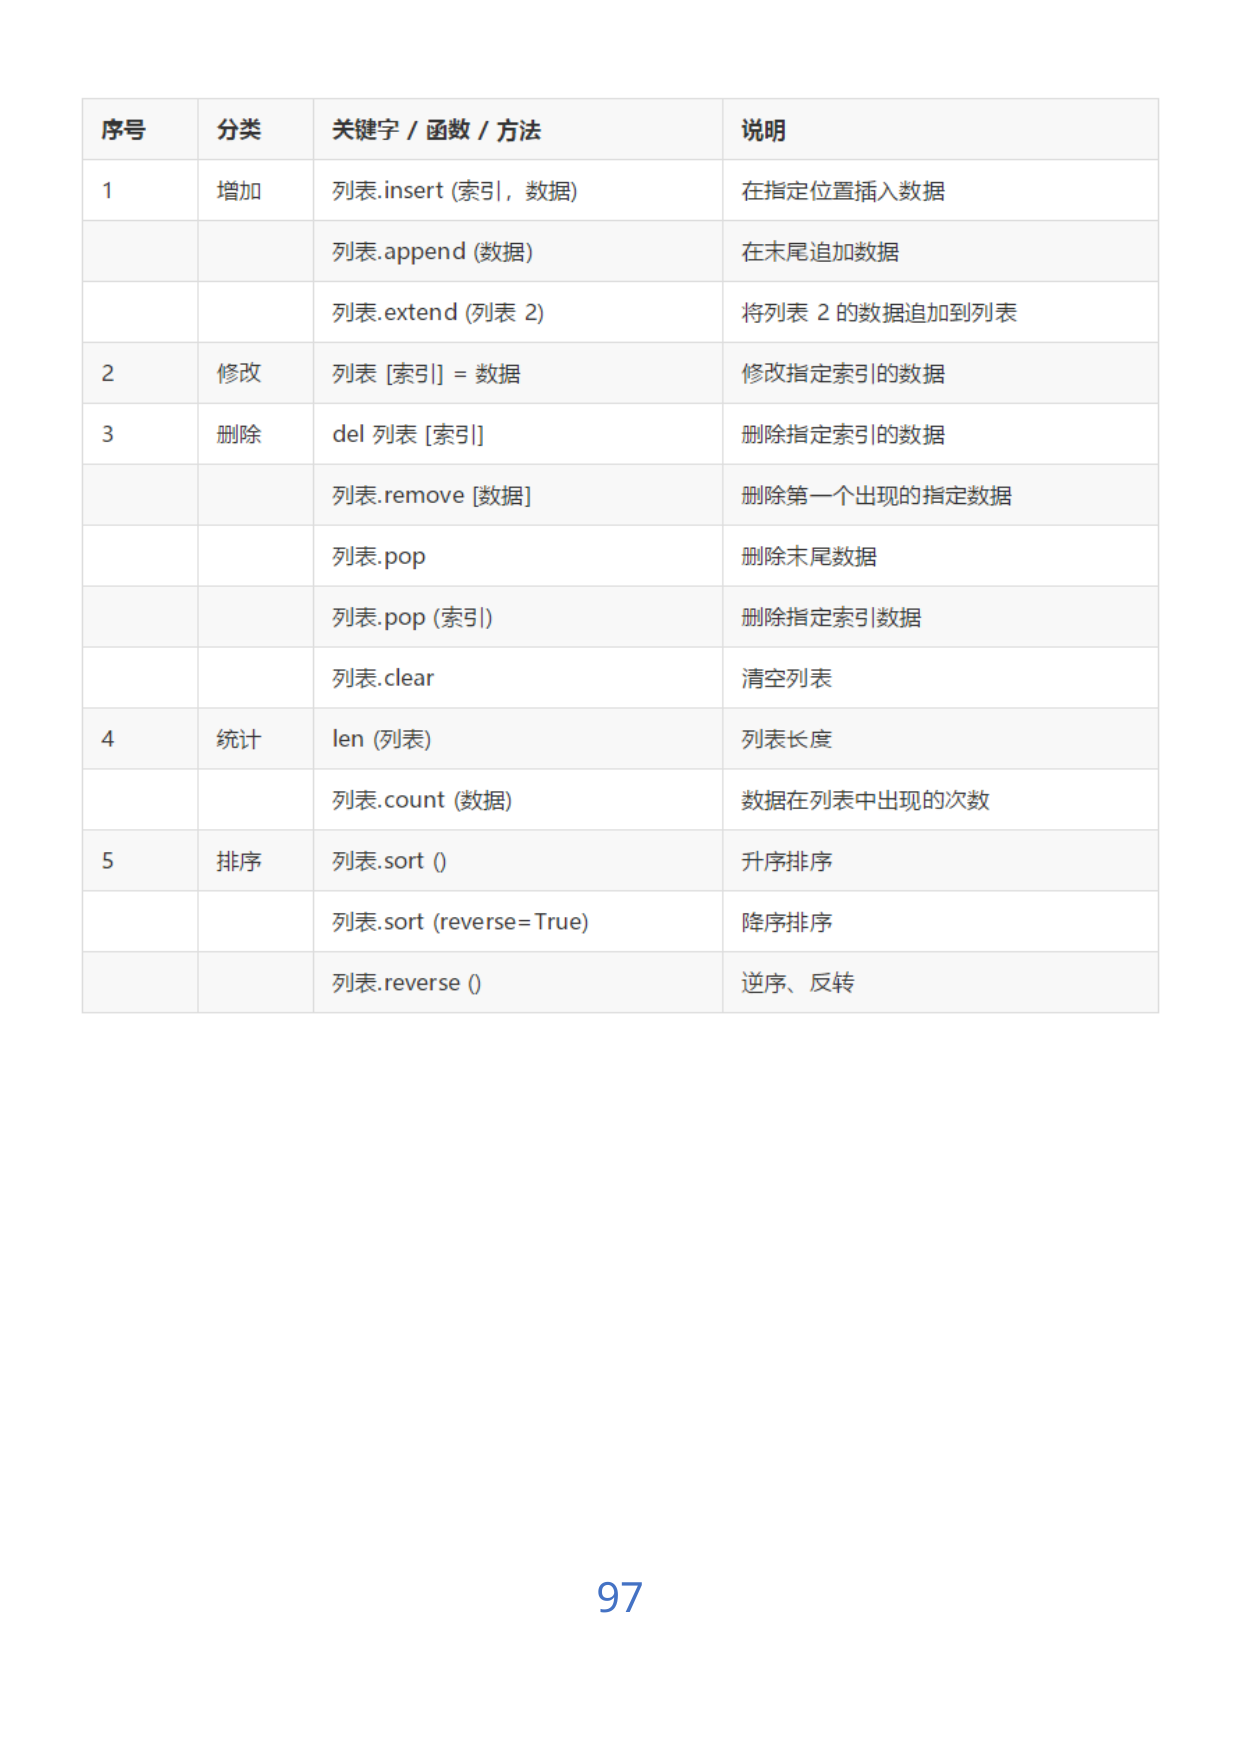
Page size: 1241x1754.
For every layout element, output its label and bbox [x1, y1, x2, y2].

picture [75, 90, 1165, 1023]
